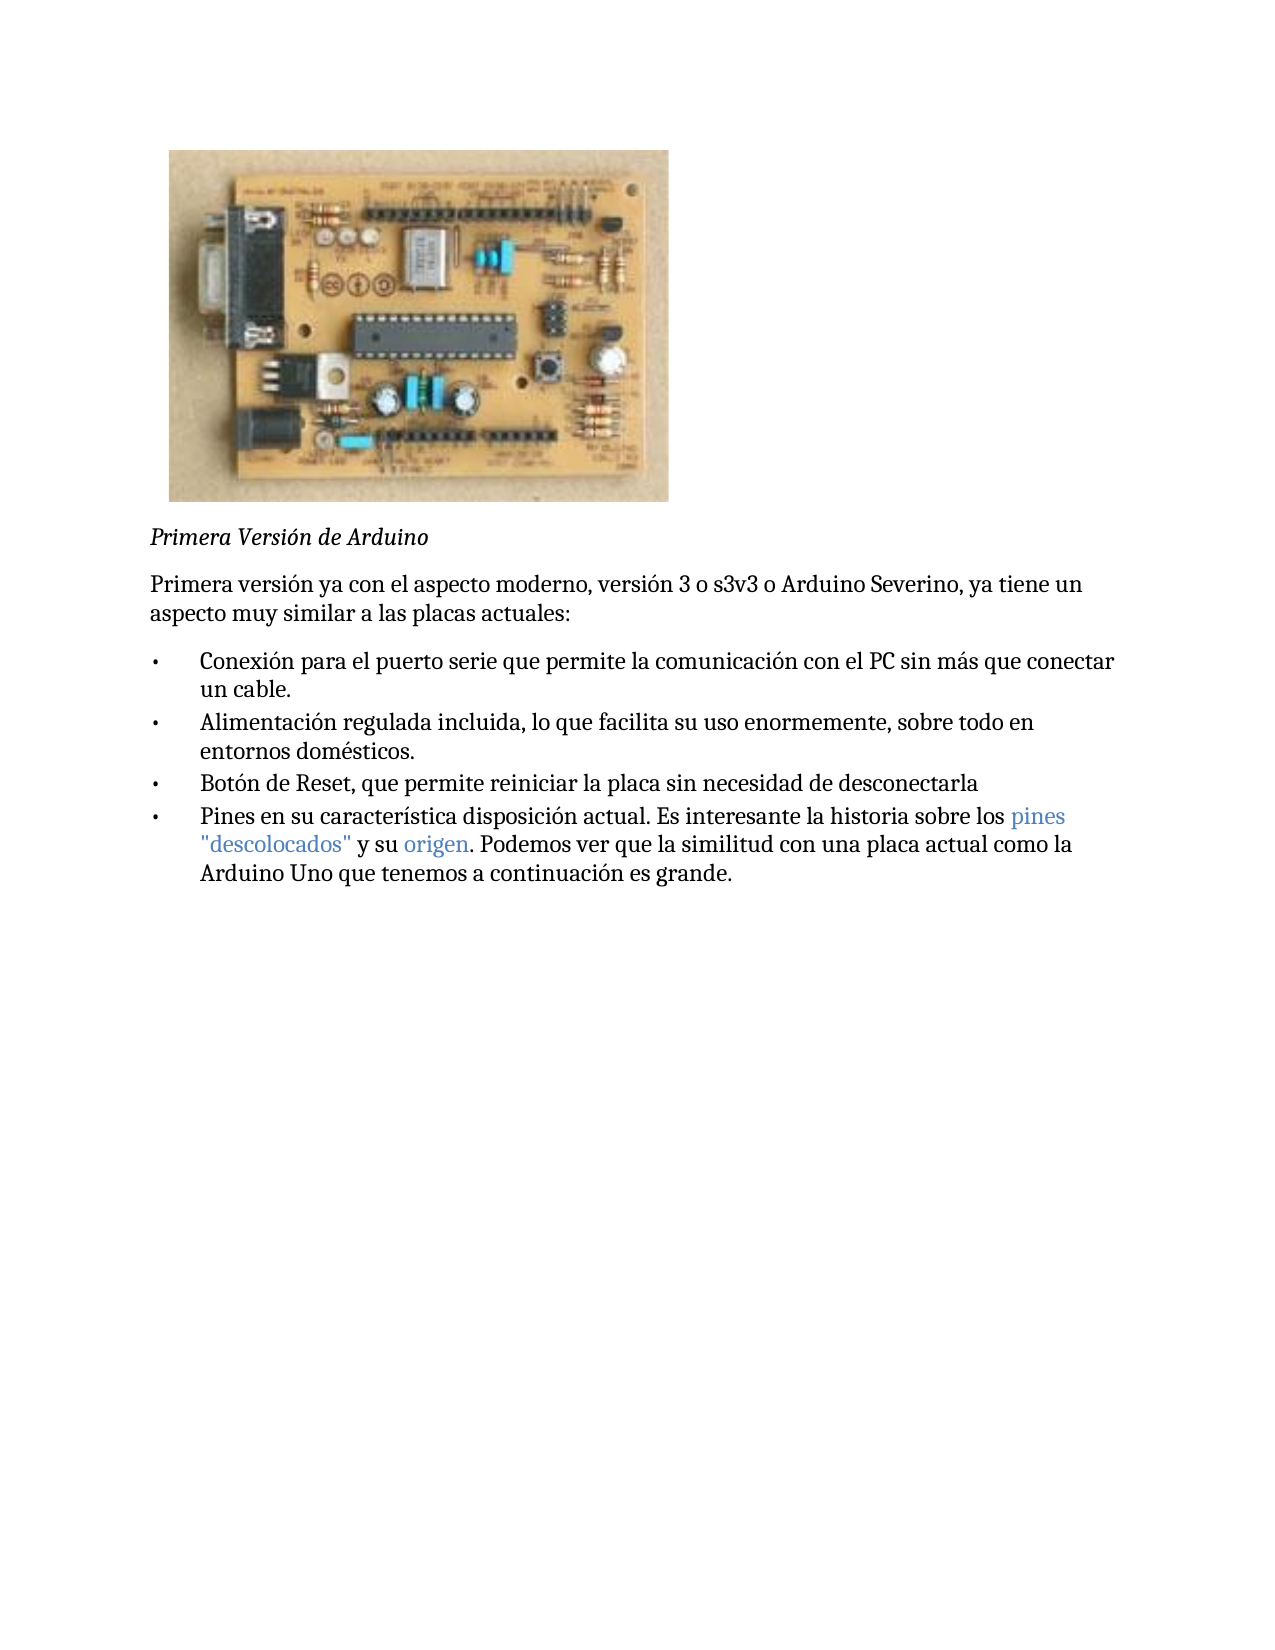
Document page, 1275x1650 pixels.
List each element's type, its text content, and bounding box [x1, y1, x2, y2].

list Pines en su característica disposición actual. Es interesante la historia sobre los pines "descolocados" y su origen. Podemos ver que la similitud con una placa actual como la Arduino Uno que tenemos a continuación es grande. [150, 802, 1125, 888]
text Primera Versión de Arduino [150, 523, 1125, 552]
list Alimentación regulada incluida, lo que facilita su uso enormemente, sobre todo en entornos domésticos. [150, 708, 1125, 765]
list Conexión para el puerto serie que permite la comunicación con el PC sin más que conectar un cable. [150, 647, 1125, 704]
text Primera versión ya con el aspecto moderno, versión 3 o s3v3 o Arduino Severino, ya tiene un aspecto muy similar a las placas actuales: [150, 570, 1125, 628]
list Botón de Reset, que permite reiniciar la placa sin necesidad de desconectarla [150, 769, 1125, 798]
picture [168, 150, 669, 502]
